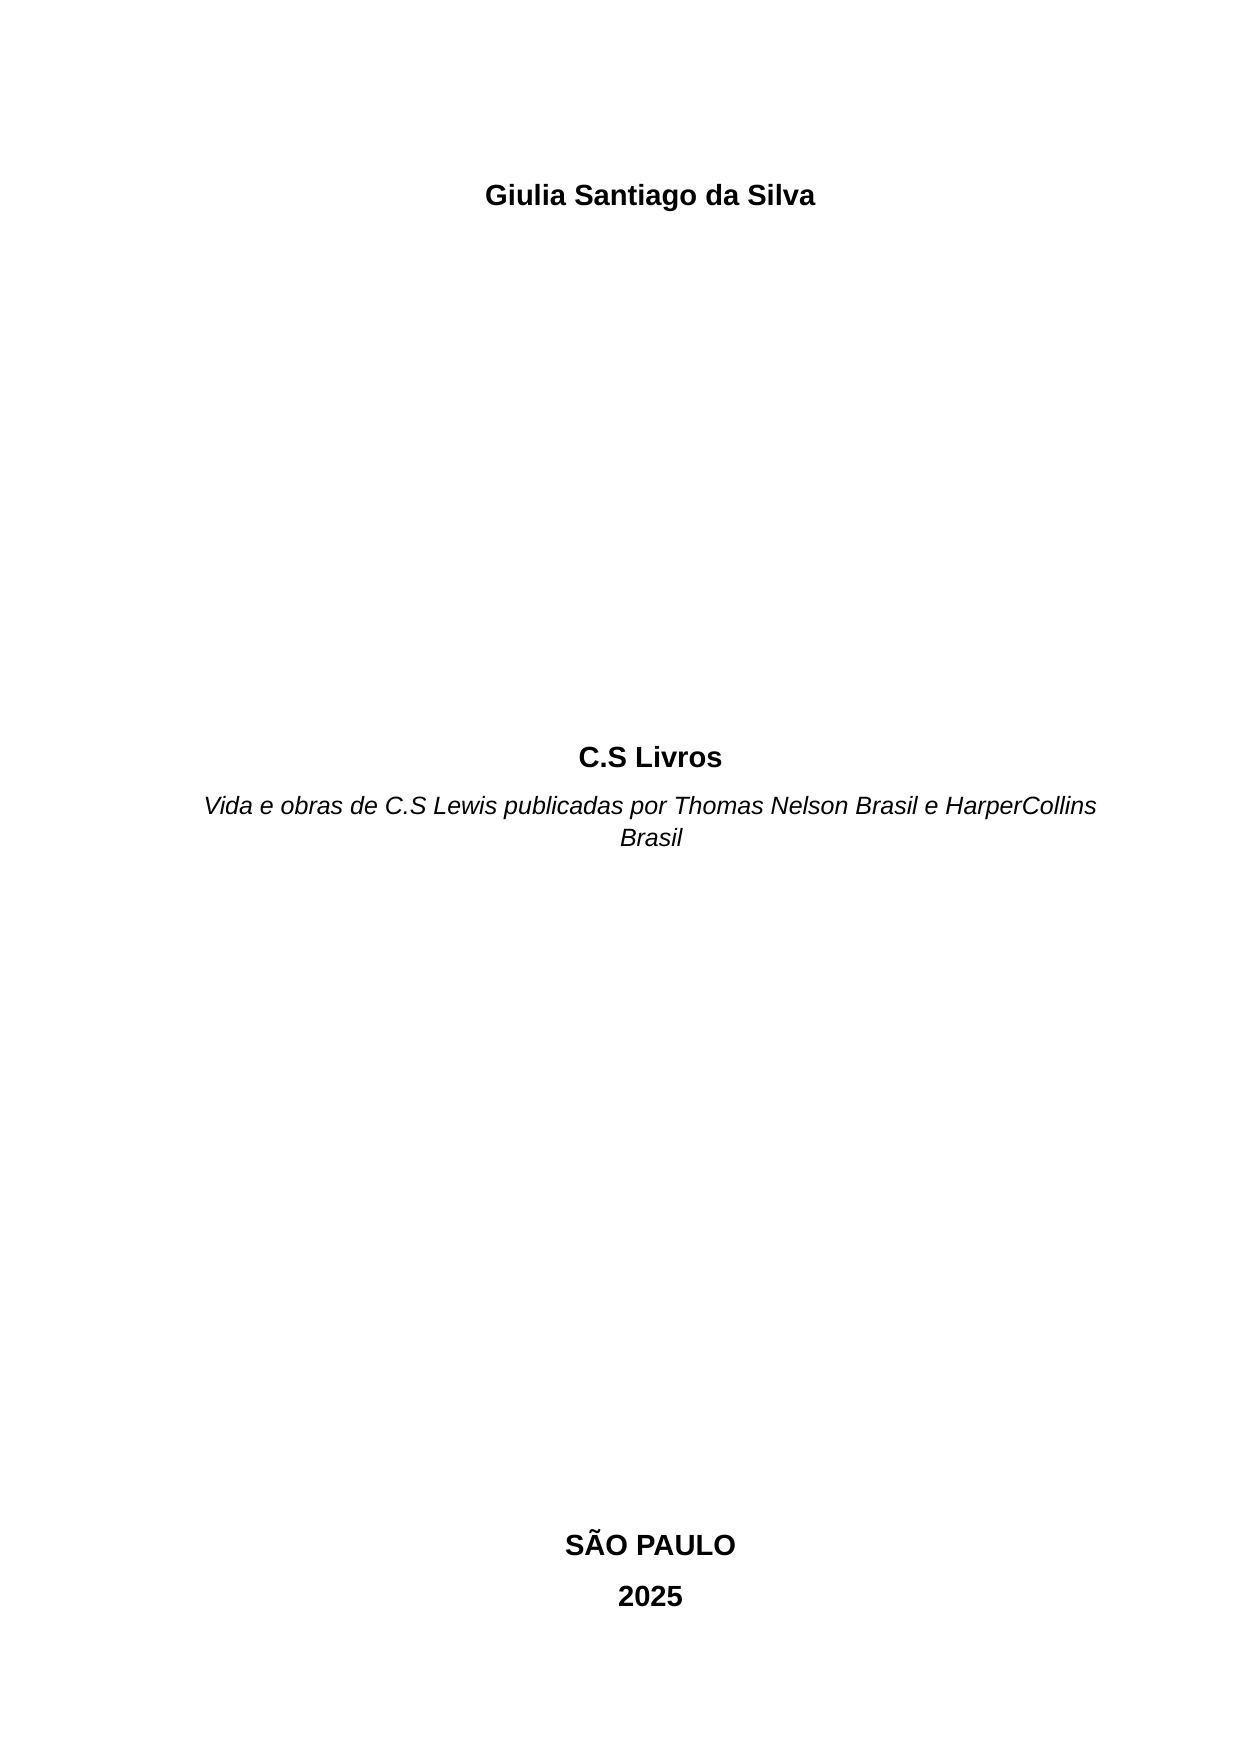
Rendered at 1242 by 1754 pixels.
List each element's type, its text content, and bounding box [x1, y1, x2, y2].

text Giulia Santiago da Silva [177, 178, 1123, 212]
text 2025 [177, 1579, 1123, 1613]
text C.S Livros [177, 739, 1123, 773]
text SÃO PAULO [177, 1528, 1123, 1562]
text Vida e obras de C.S Lewis publicadas por Thomas Nelson Brasil e HarperCollins Brasil [177, 791, 1124, 851]
